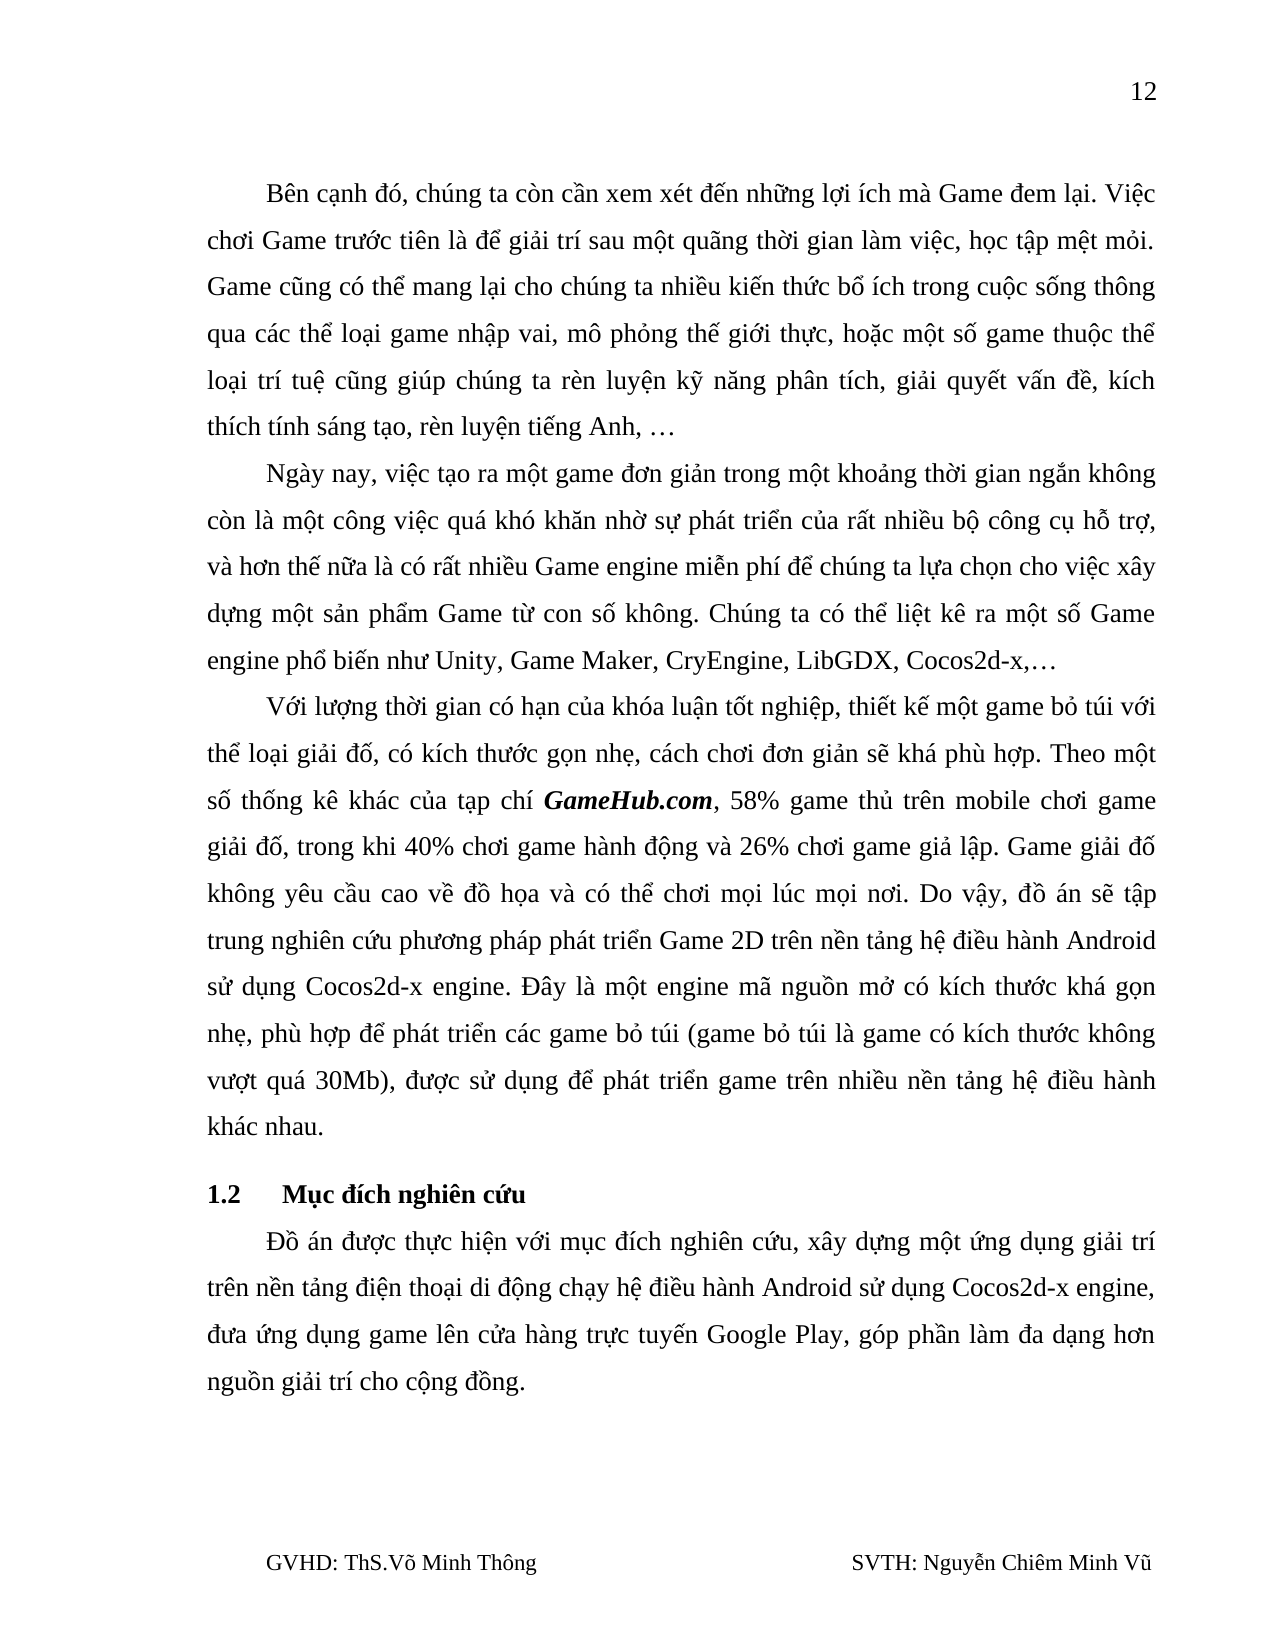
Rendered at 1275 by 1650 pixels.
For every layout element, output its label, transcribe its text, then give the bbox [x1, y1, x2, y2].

text Với lượng thời gian có hạn của khóa luận tốt nghiệp, thiết kế một game bỏ túi với thể loại giải đố, có kích thước gọn nhẹ, cách chơi đơn giản sẽ khá phù hợp. Theo một số thống kê khác của tạp chí GameHub.com, 58% game thủ trên mobile chơi game giải đố, trong khi 40% chơi game hành động và 26% chơi game giả lập. Game giải đố không yêu cầu cao về đồ họa và có thể chơi mọi lúc mọi nơi. Do vậy, đồ án sẽ tập trung nghiên cứu phương pháp phát triển Game 2D trên nền tảng hệ điều hành Android sử dụng Cocos2d-x engine. Đây là một engine mã nguồn mở có kích thước khá gọn nhẹ, phù hợp để phát triển các game bỏ túi (game bỏ túi là game có kích thước không vượt quá 30Mb), được sử dụng để phát triển game trên nhiều nền tảng hệ điều hành khác nhau. [207, 691, 1157, 1142]
text Bên cạnh đó, chúng ta còn cần xem xét đến những lợi ích mà Game đem lại. Việc chơi Game trước tiên là để giải trí sau một quãng thời gian làm việc, học tập mệt mỏi. Game cũng có thể mang lại cho chúng ta nhiều kiến thức bổ ích trong cuộc sống thông qua các thể loại game nhập vai, mô phỏng thế giới thực, hoặc một số game thuộc thể loại trí tuệ cũng giúp chúng ta rèn luyện kỹ năng phân tích, giải quyết vấn đề, kích thích tính sáng tạo, rèn luyện tiếng Anh, … [207, 177, 1157, 442]
text Ngày nay, việc tạo ra một game đơn giản trong một khoảng thời gian ngắn không còn là một công việc quá khó khăn nhờ sự phát triển của rất nhiều bộ công cụ hỗ trợ, và hơn thế nữa là có rất nhiều Game engine miễn phí để chúng ta lựa chọn cho việc xây dựng một sản phẩm Game từ con số không. Chúng ta có thể liệt kê ra một số Game engine phổ biến như Unity, Game Maker, CryEngine, LibGDX, Cocos2d-x,… [207, 457, 1157, 675]
subtitle Mục đích nghiên cứu [207, 1178, 1157, 1209]
text Đồ án được thực hiện với mục đích nghiên cứu, xây dựng một ứng dụng giải trí trên nền tảng điện thoại di động chạy hệ điều hành Android sử dụng Cocos2d-x engine, đưa ứng dụng game lên cửa hàng trực tuyến Google Play, góp phần làm đa dạng hơn nguồn giải trí cho cộng đồng. [207, 1225, 1157, 1396]
